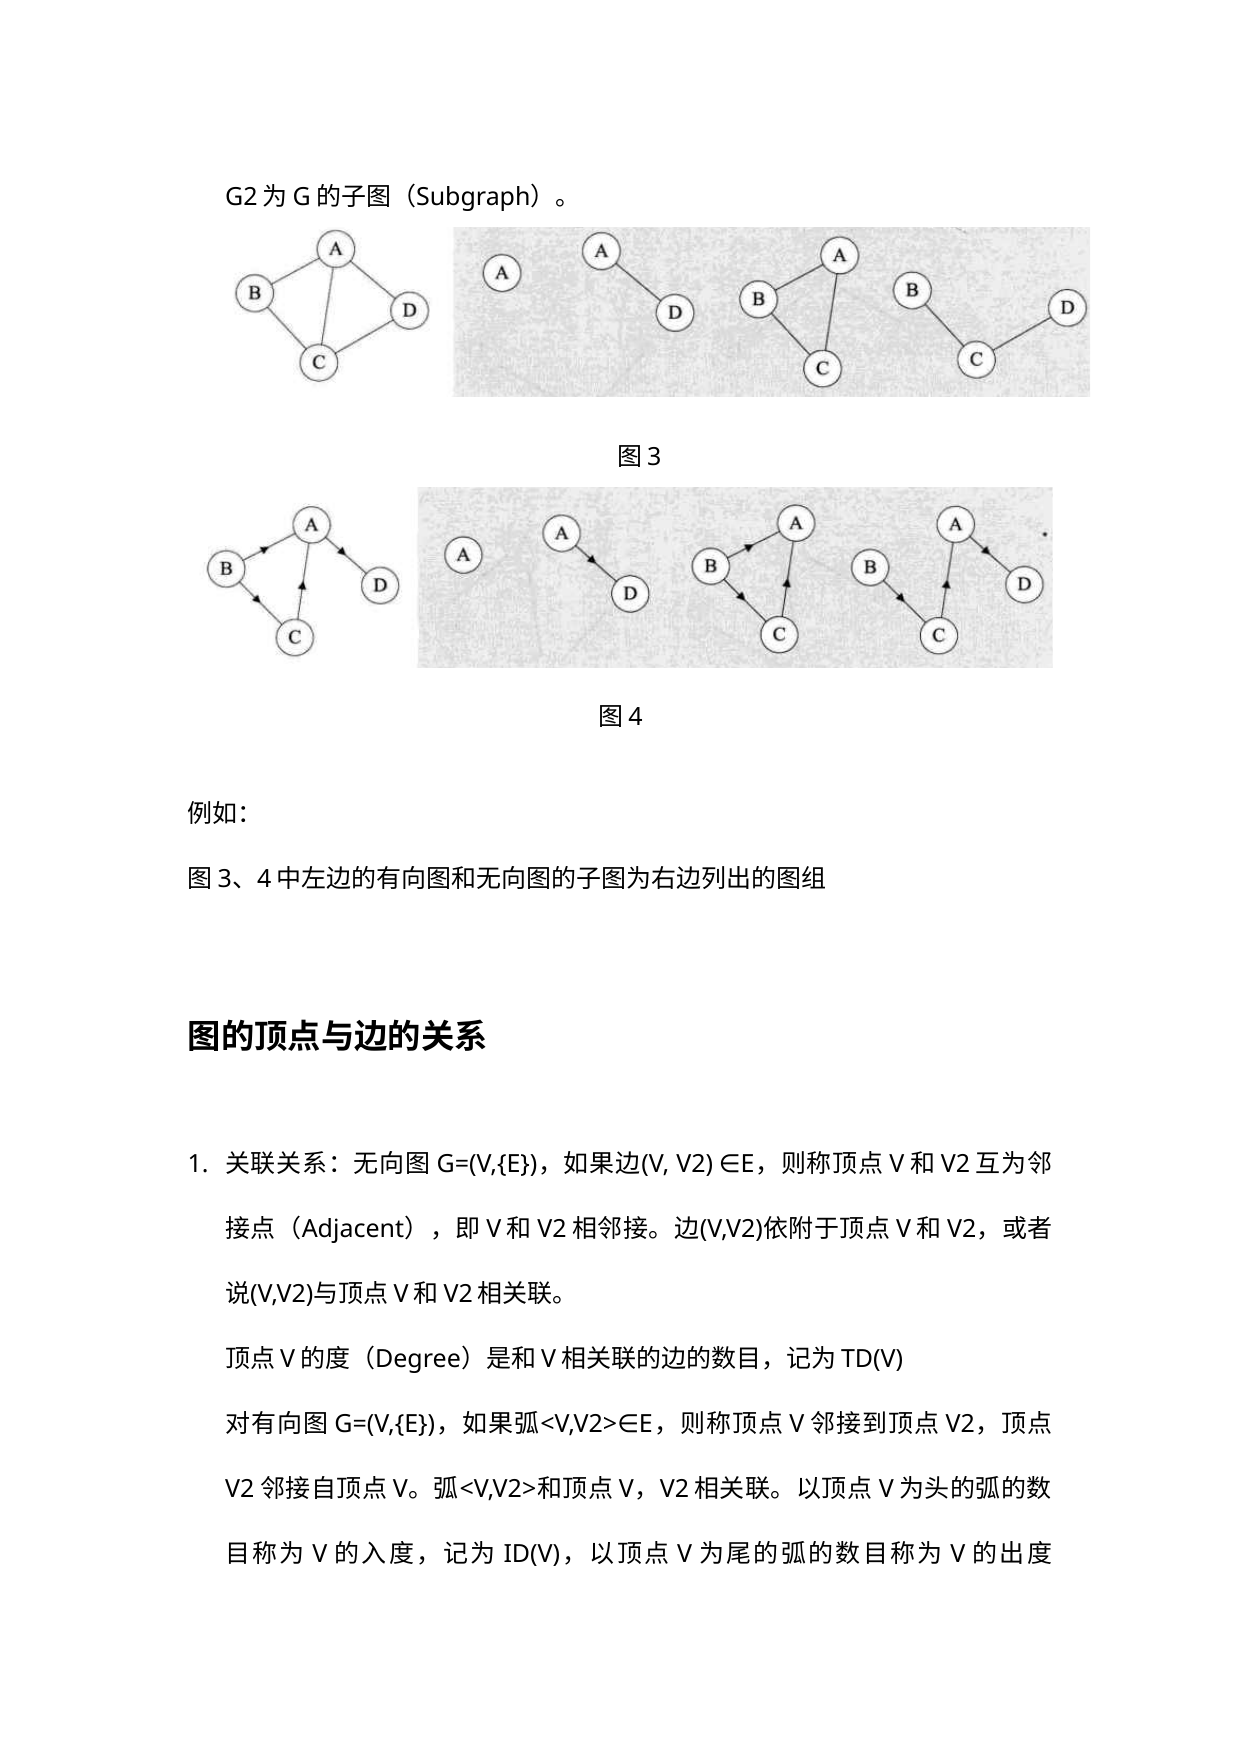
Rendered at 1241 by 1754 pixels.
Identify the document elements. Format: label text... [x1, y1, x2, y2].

subtitle 图的顶点与边的关系 [187, 1002, 1053, 1067]
list 关联关系：无向图G=(V,{E})，如果边(V, V2) ∈E，则称顶点V和V2互为邻接点（Adjacent），即V和V2相邻接。边(V,V2)依附于顶点V和V2，或者说(V,V2)与顶点V和V2相关联。 [187, 1129, 1053, 1324]
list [225, 1389, 1053, 1584]
list 顶点V的度（Degree）是和V相关联的边的数目，记为TD(V) [225, 1324, 1053, 1389]
text 图3、4中左边的有向图和无向图的子图为右边列出的图组 [187, 844, 1053, 909]
text 图4 [187, 682, 1053, 747]
list 图3 [225, 422, 1053, 487]
text 例如： [187, 779, 1053, 844]
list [187, 162, 1053, 227]
